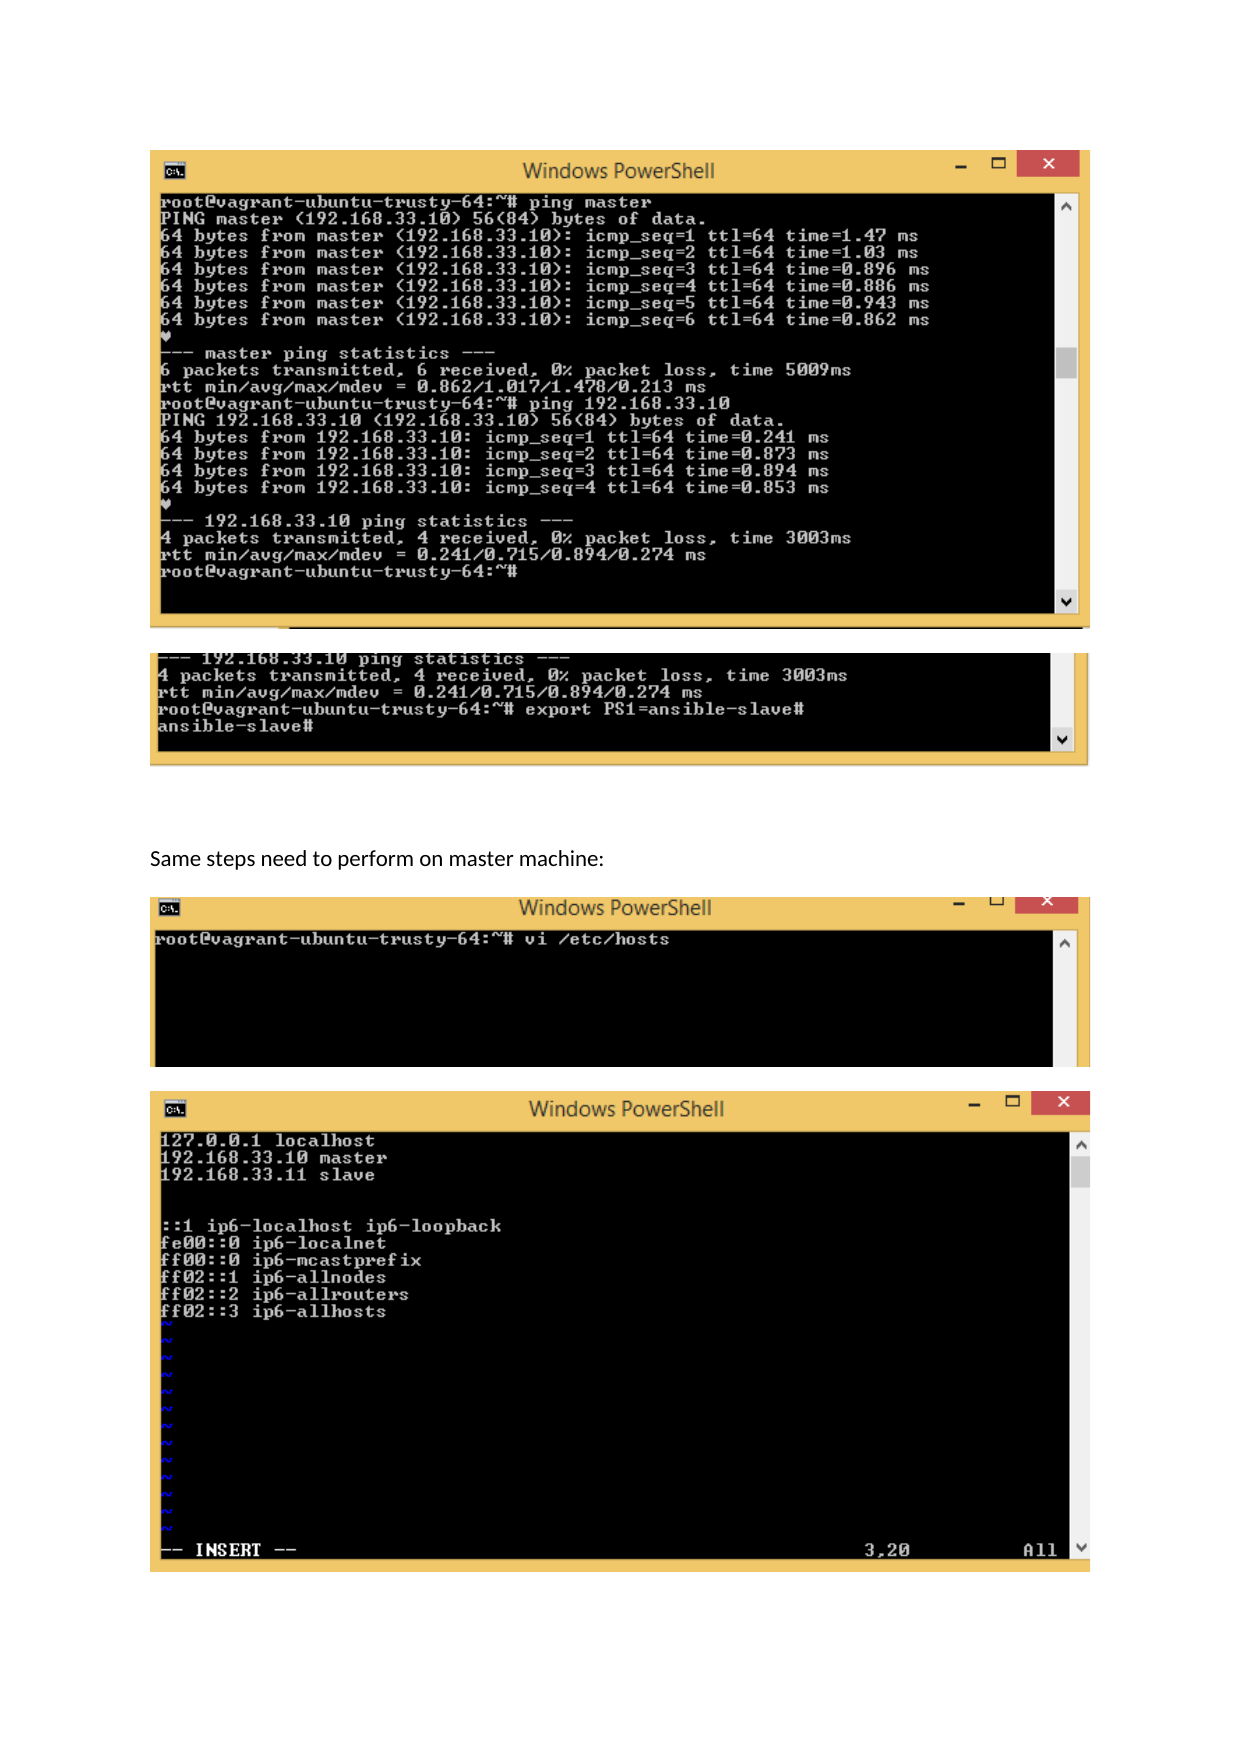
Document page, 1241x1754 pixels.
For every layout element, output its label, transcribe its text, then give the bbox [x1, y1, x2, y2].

picture [150, 653, 1091, 767]
picture [150, 1091, 1091, 1572]
picture [150, 897, 1091, 1067]
text Same steps need to perform on master machine: [150, 844, 1090, 872]
picture [150, 150, 1091, 629]
